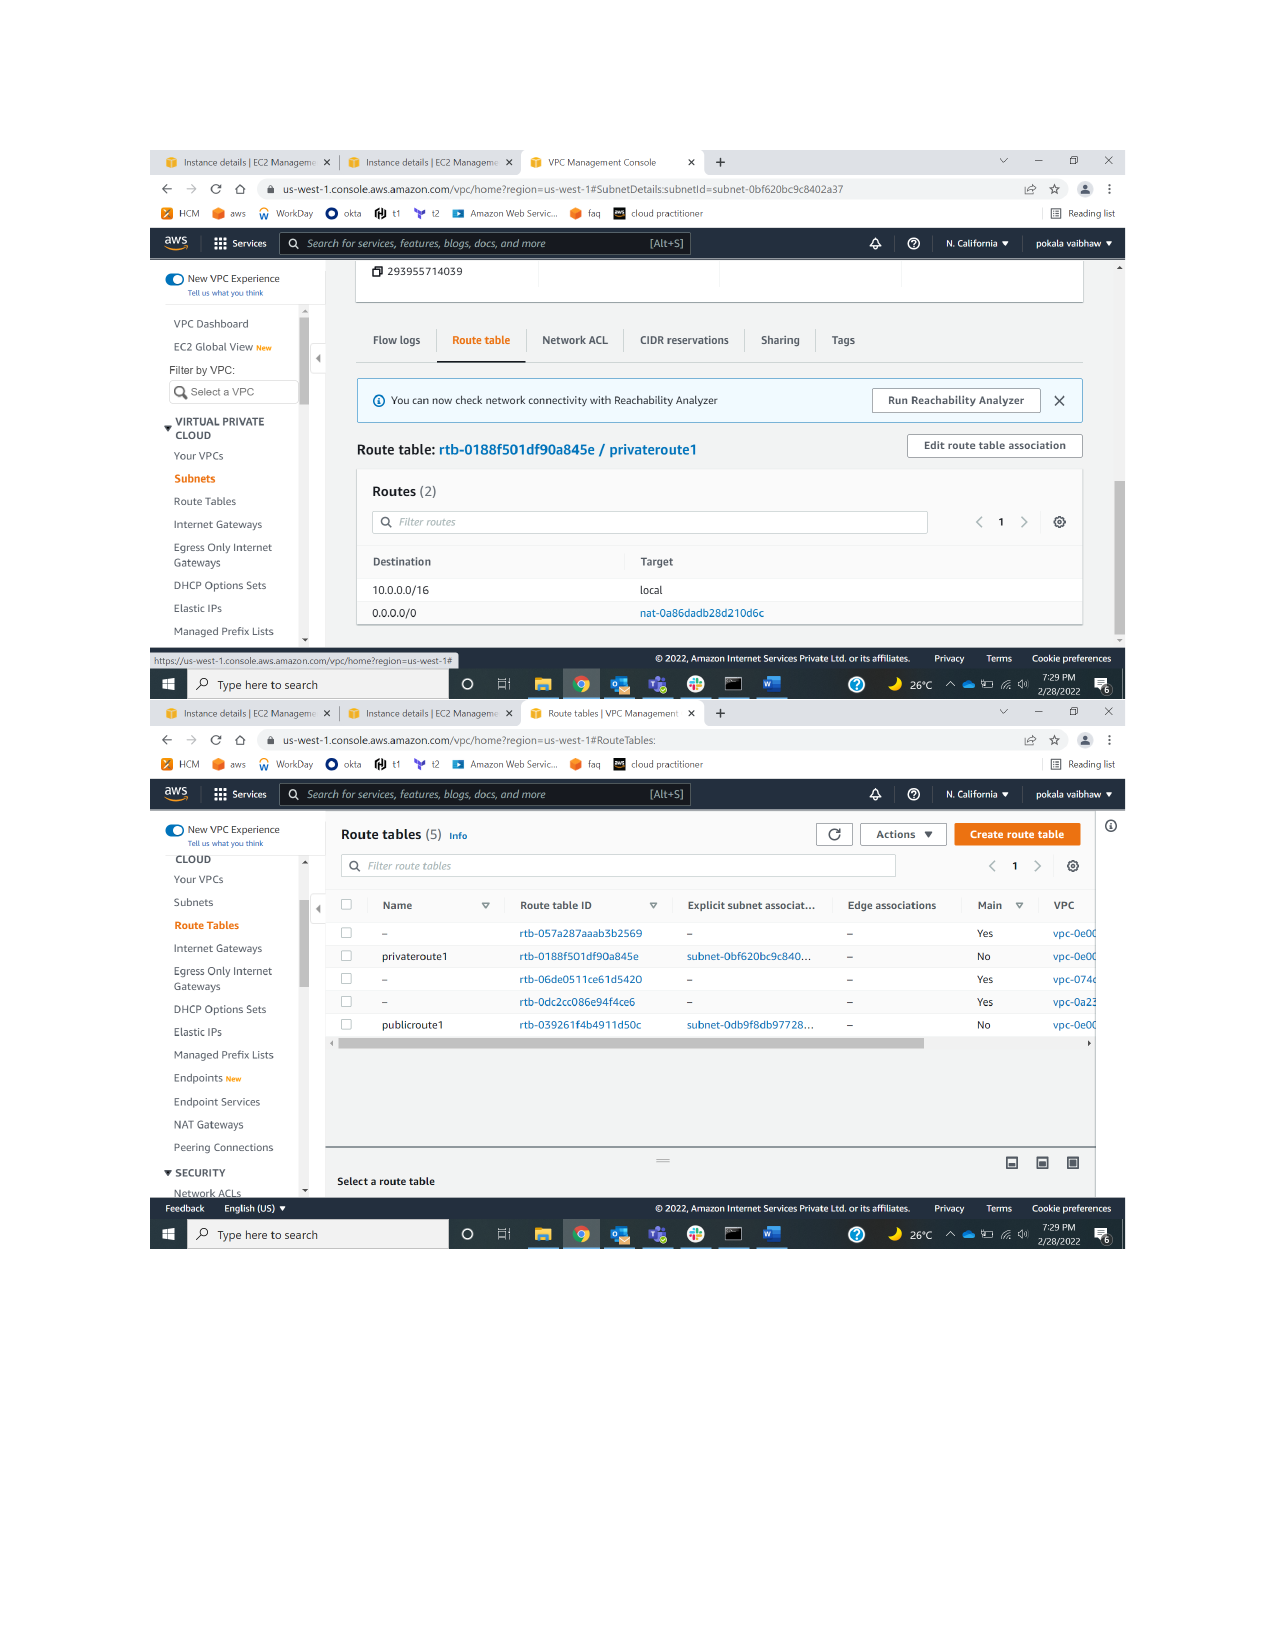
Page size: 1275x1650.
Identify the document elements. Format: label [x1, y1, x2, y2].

picture [150, 150, 1125, 699]
picture [150, 700, 1125, 1249]
